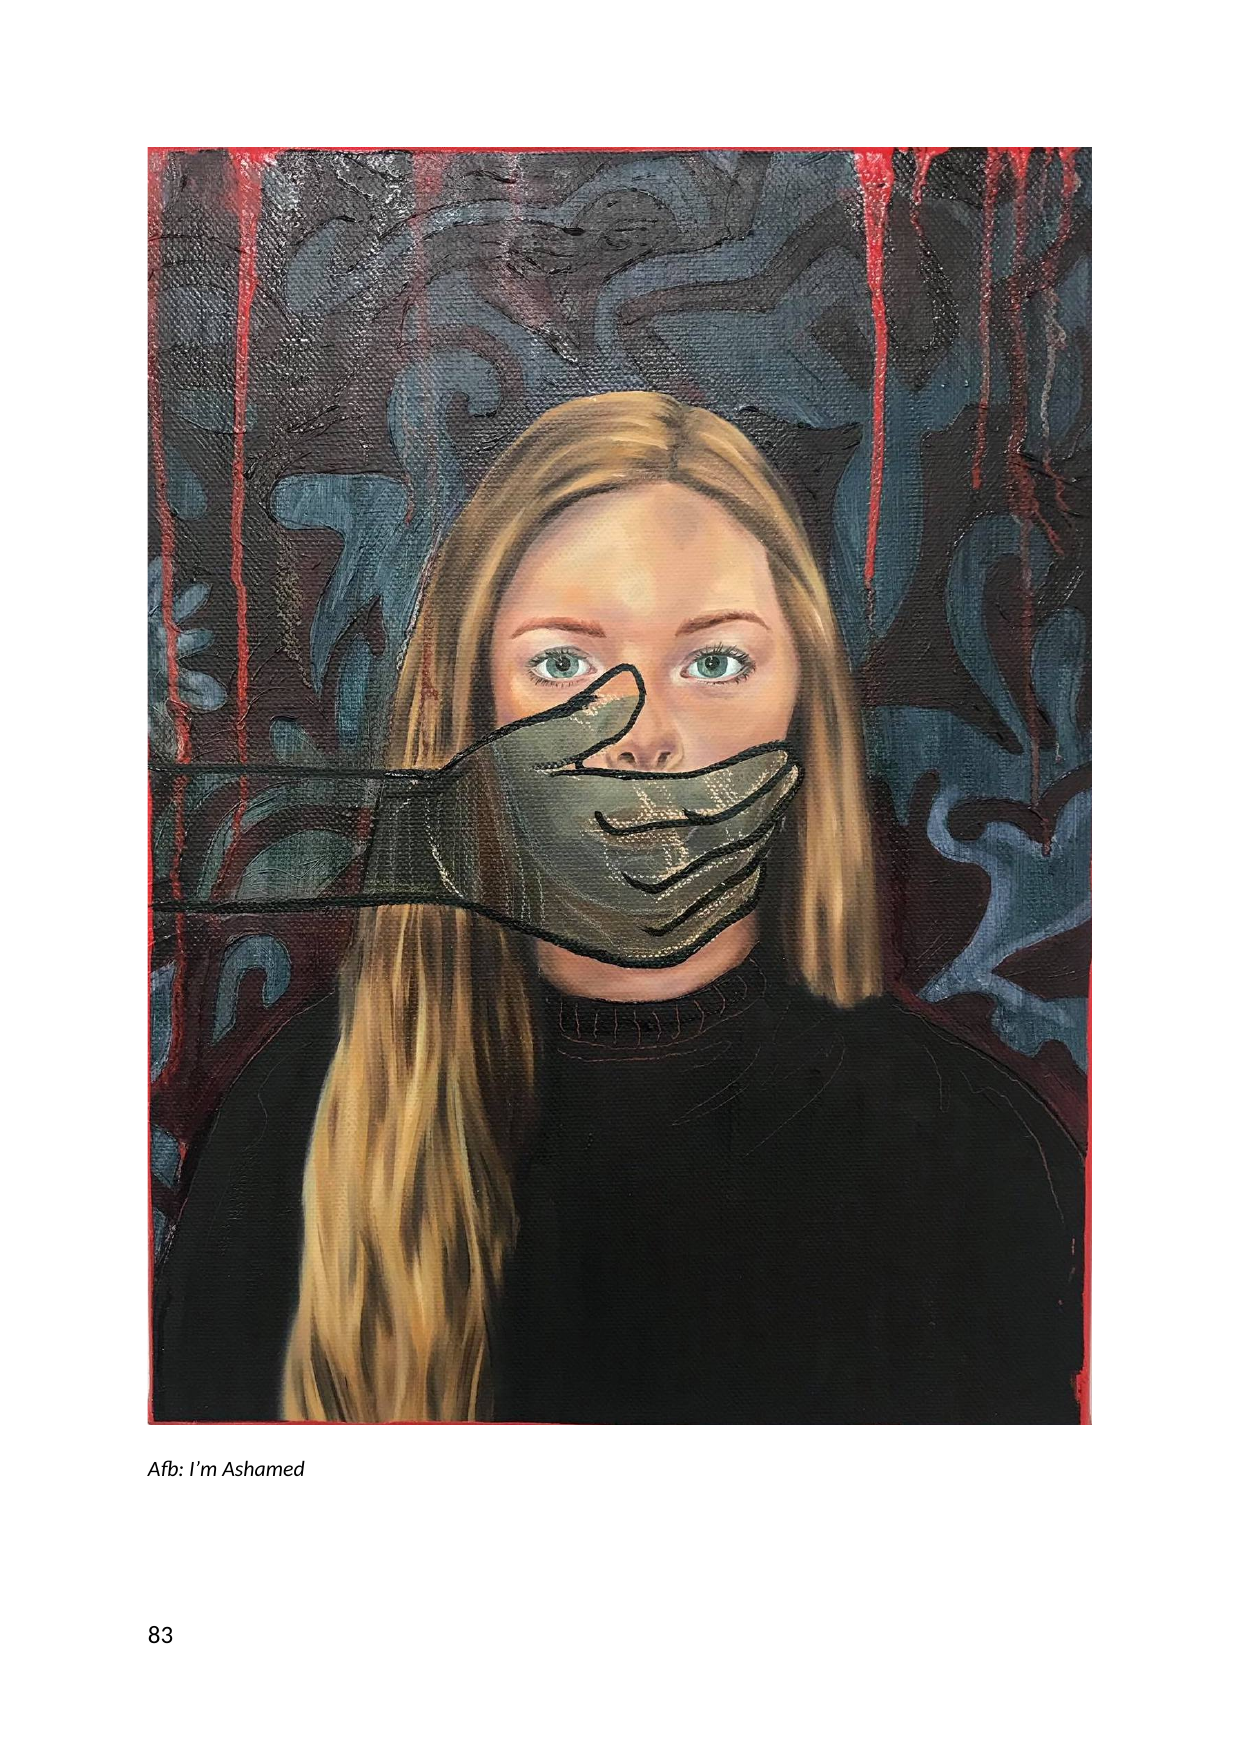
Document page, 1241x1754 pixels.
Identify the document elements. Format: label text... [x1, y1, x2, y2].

picture [147, 147, 1092, 1425]
text Afb: I’m Ashamed [148, 1455, 1093, 1482]
